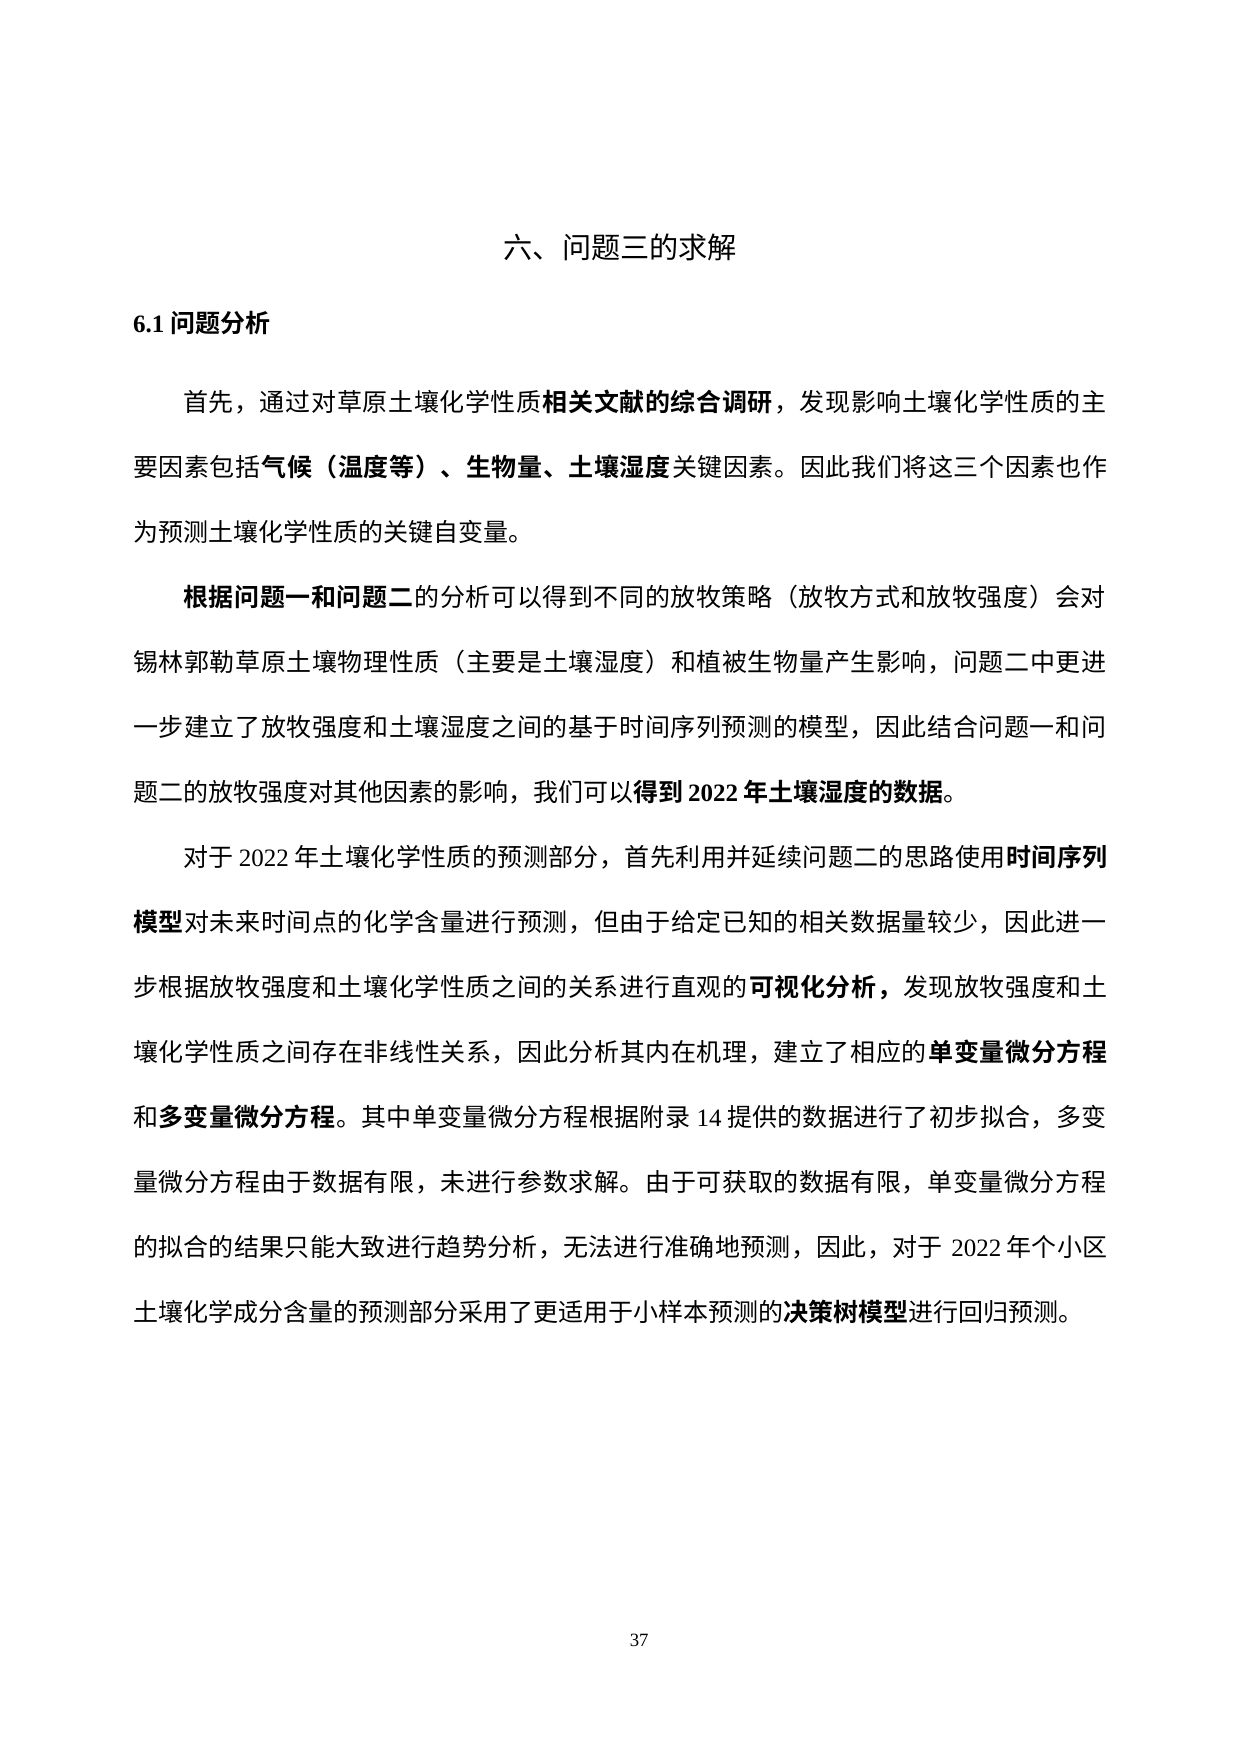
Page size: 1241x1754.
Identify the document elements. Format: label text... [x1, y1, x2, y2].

text 首先，通过对草原土壤化学性质相关文献的综合调研，发现影响土壤化学性质的主要因素包括气候（温度等）、生物量、土壤湿度关键因素。因此我们将这三个因素也作为预测土壤化学性质的关键自变量。 [133, 368, 1107, 563]
text 对于2022年土壤化学性质的预测部分，首先利用并延续问题二的思路使用时间序列模型对未来时间点的化学含量进行预测，但由于给定已知的相关数据量较少，因此进一步根据放牧强度和土壤化学性质之间的关系进行直观的可视化分析，发现放牧强度和土壤化学性质之间存在非线性关系，因此分析其内在机理，建立了相应的单变量微分方程和多变量微分方程。其中单变量微分方程根据附录14提供的数据进行了初步拟合，多变量微分方程由于数据有限，未进行参数求解。由于可获取的数据有限，单变量微分方程的拟合的结果只能大致进行趋势分析，无法进行准确地预测，因此，对于2022年个小区土壤化学成分含量的预测部分采用了更适用于小样本预测的决策树模型进行回归预测。 [133, 823, 1107, 1343]
subtitle 六、问题三的求解 [133, 213, 1107, 278]
subtitle 6.1 问题分析 [133, 291, 1107, 356]
text 根据问题一和问题二的分析可以得到不同的放牧策略（放牧方式和放牧强度）会对锡林郭勒草原土壤物理性质（主要是土壤湿度）和植被生物量产生影响，问题二中更进一步建立了放牧强度和土壤湿度之间的基于时间序列预测的模型，因此结合问题一和问题二的放牧强度对其他因素的影响，我们可以得到2022年土壤湿度的数据。 [133, 563, 1107, 823]
